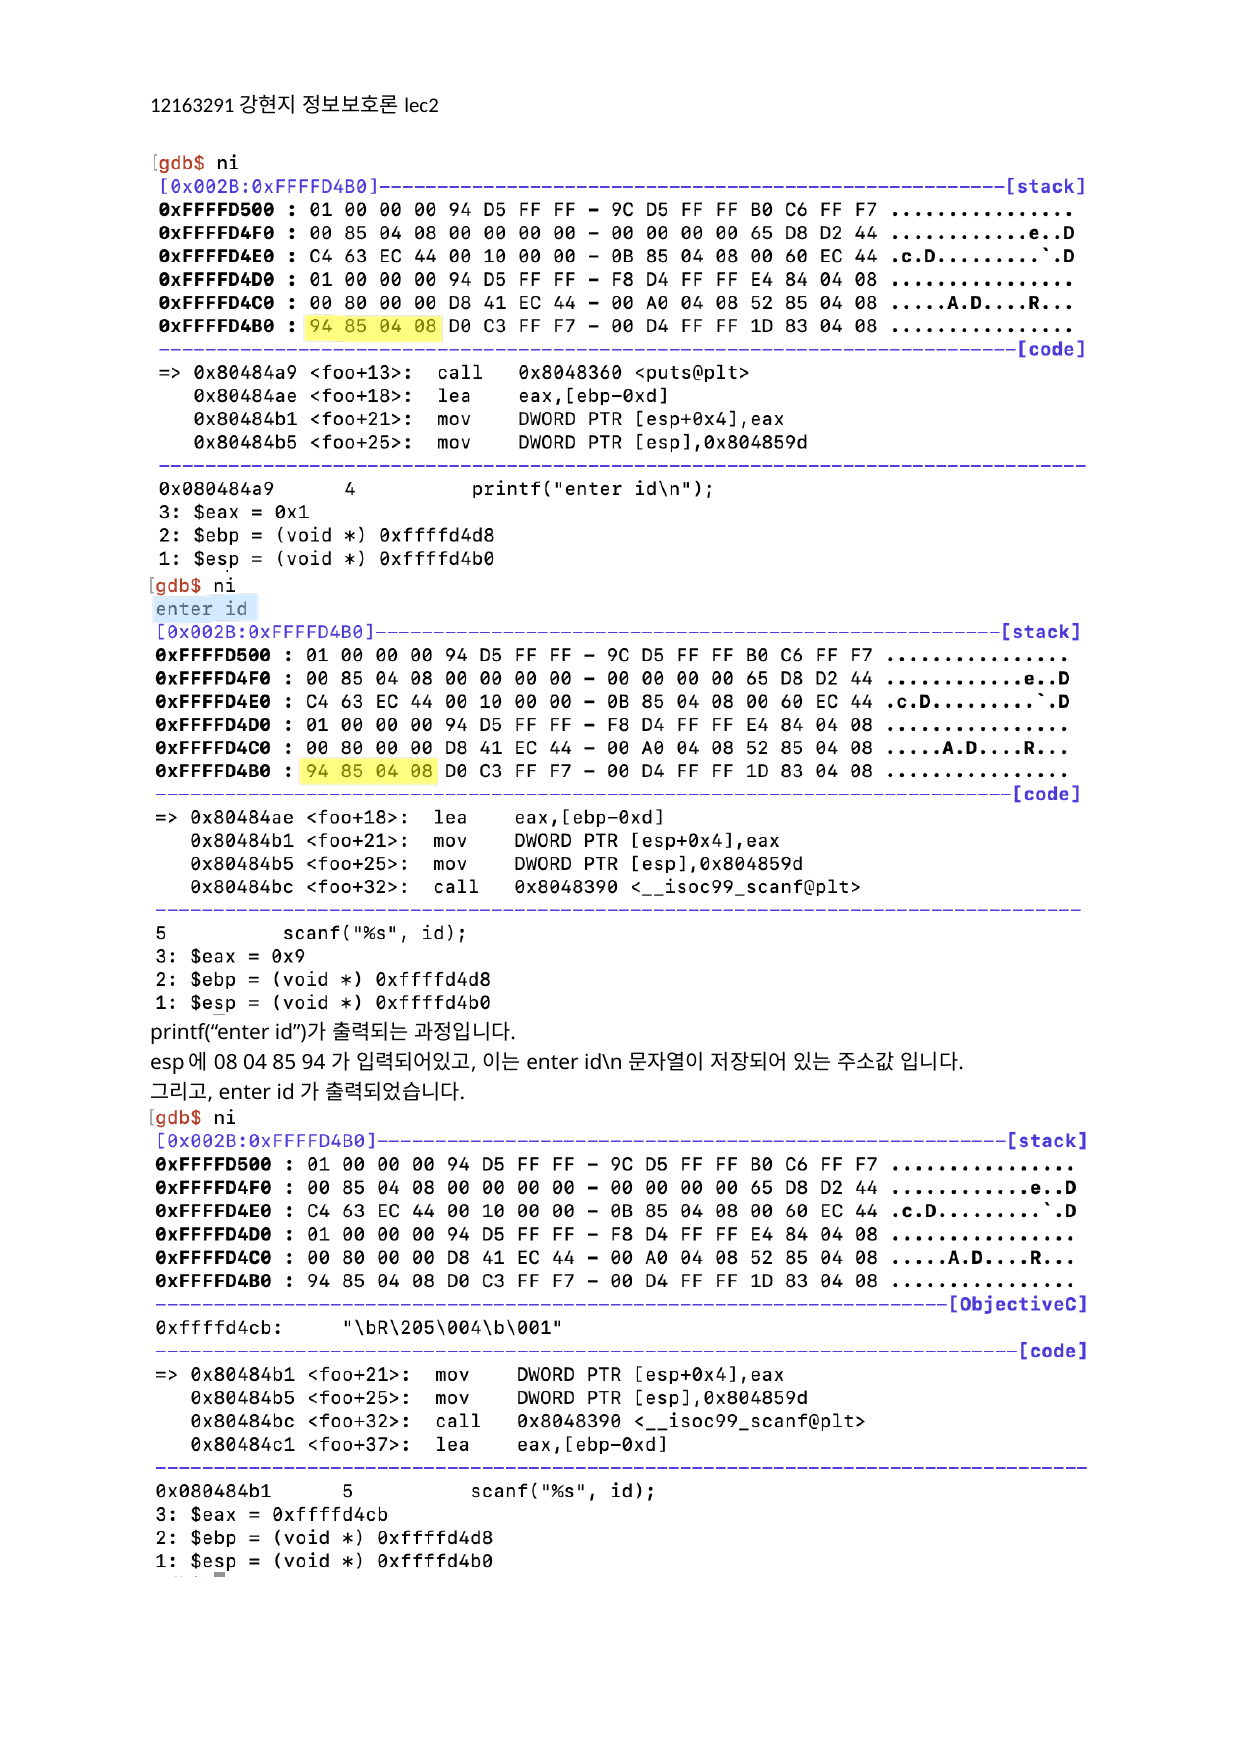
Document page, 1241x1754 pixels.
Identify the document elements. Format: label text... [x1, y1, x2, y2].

text printf(“enter id”)가 출력되는 과정입니다. [150, 1015, 1090, 1045]
picture [148, 150, 1091, 1015]
picture [150, 1105, 1091, 1577]
text esp에 08 04 85 94 가 입력되어있고, 이는 enter id\n 문자열이 저장되어 있는 주소값 입니다. [150, 1045, 1090, 1076]
text 그리고, enter id 가 출력되었습니다. [150, 1076, 1090, 1105]
